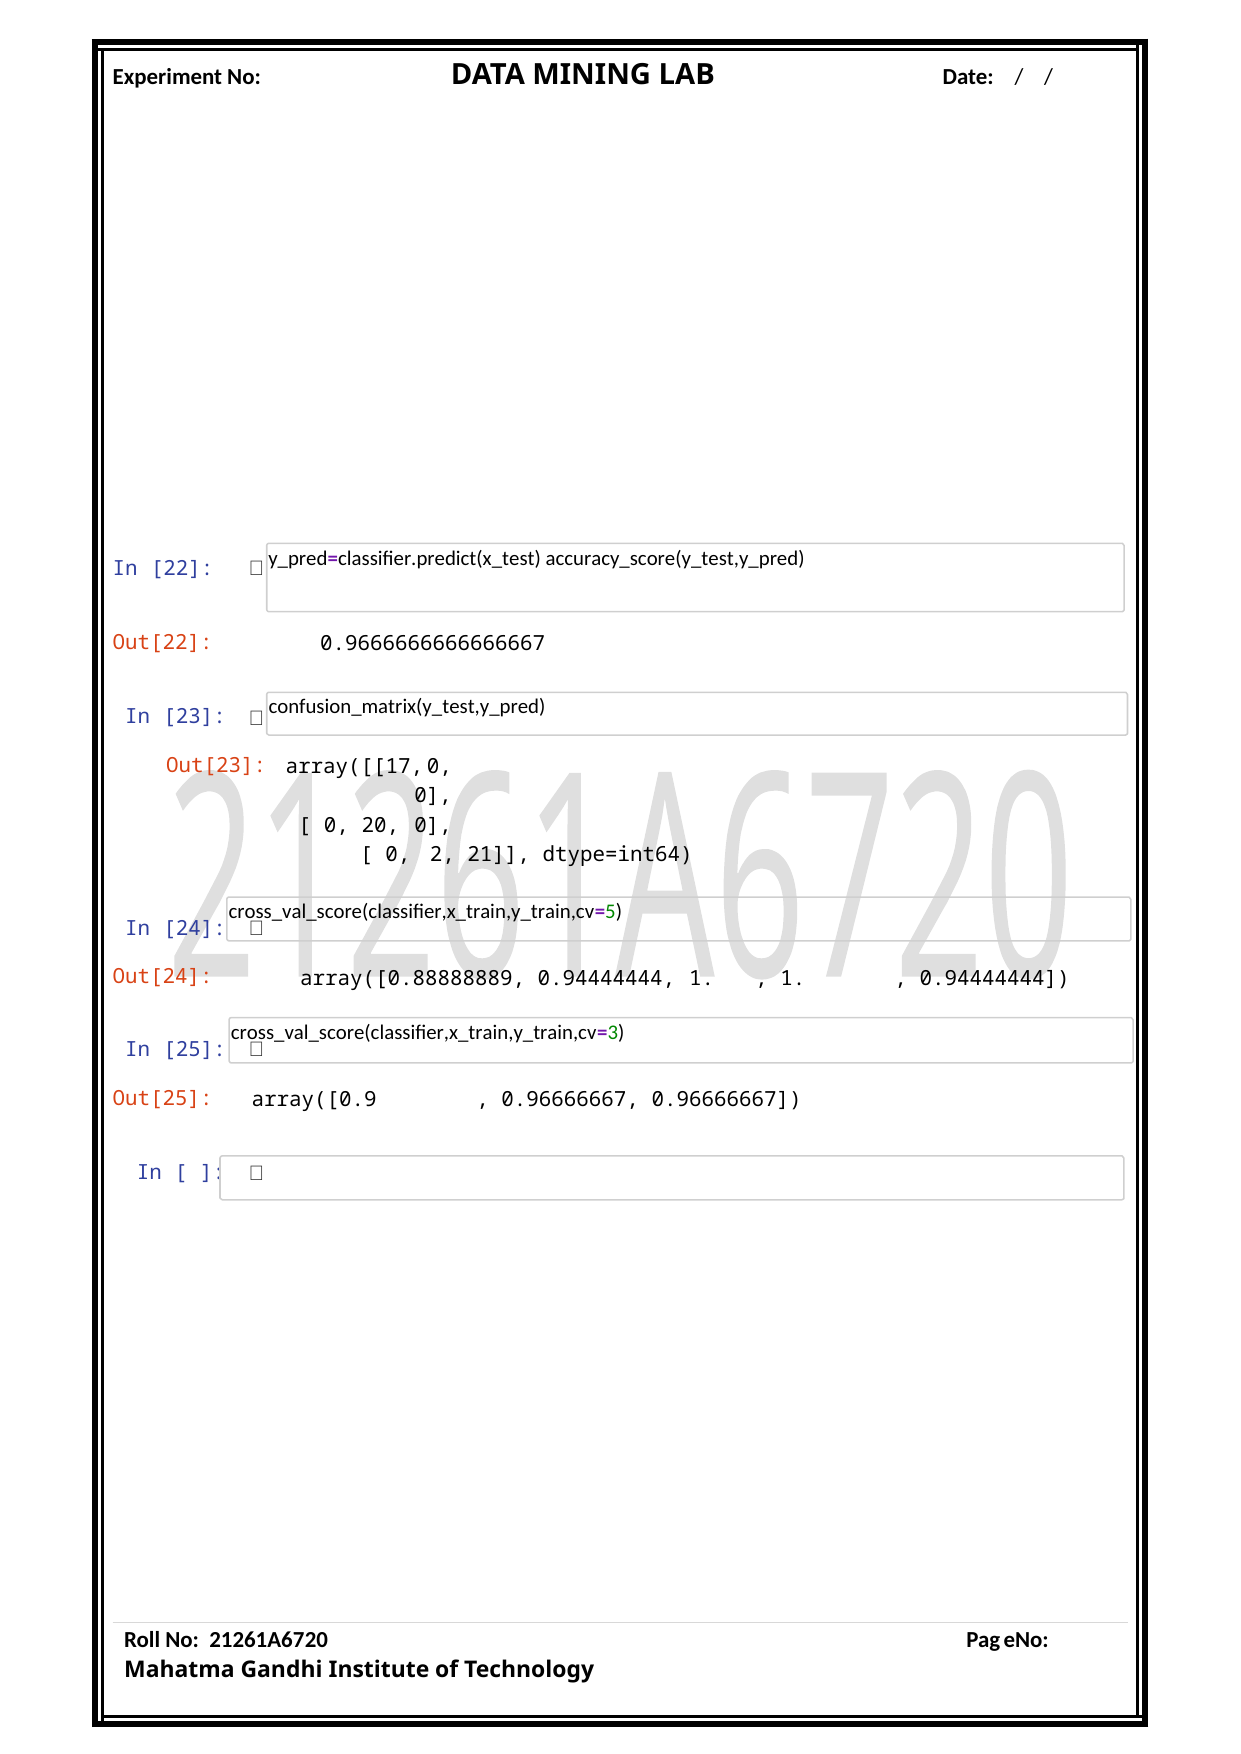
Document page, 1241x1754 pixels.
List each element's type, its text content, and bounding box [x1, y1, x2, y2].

text Out[23]: array([[17, 0, 0], [112, 750, 451, 808]
text [ 0, 20, 0], [112, 810, 451, 838]
text In [ ]:  [137, 1157, 219, 1187]
text Out[22]: 0.9666666666666667 [112, 627, 1128, 657]
text Out[24]: array([0.88888889, 0.94444444, 1. , 1. , 0.94444444]) [112, 961, 1128, 991]
text In [23]:  [125, 701, 1128, 731]
text In [24]:  [125, 913, 1128, 942]
text In [25]:  [125, 1034, 1128, 1063]
text In [22]:  [112, 553, 1128, 582]
text [ 0, 2, 21]], dtype=int64) [360, 839, 1128, 868]
text Out[25]: array([0.9 , 0.96666667, 0.96666667]) [112, 1083, 1128, 1113]
text In [ ]:  [221, 1157, 1123, 1187]
